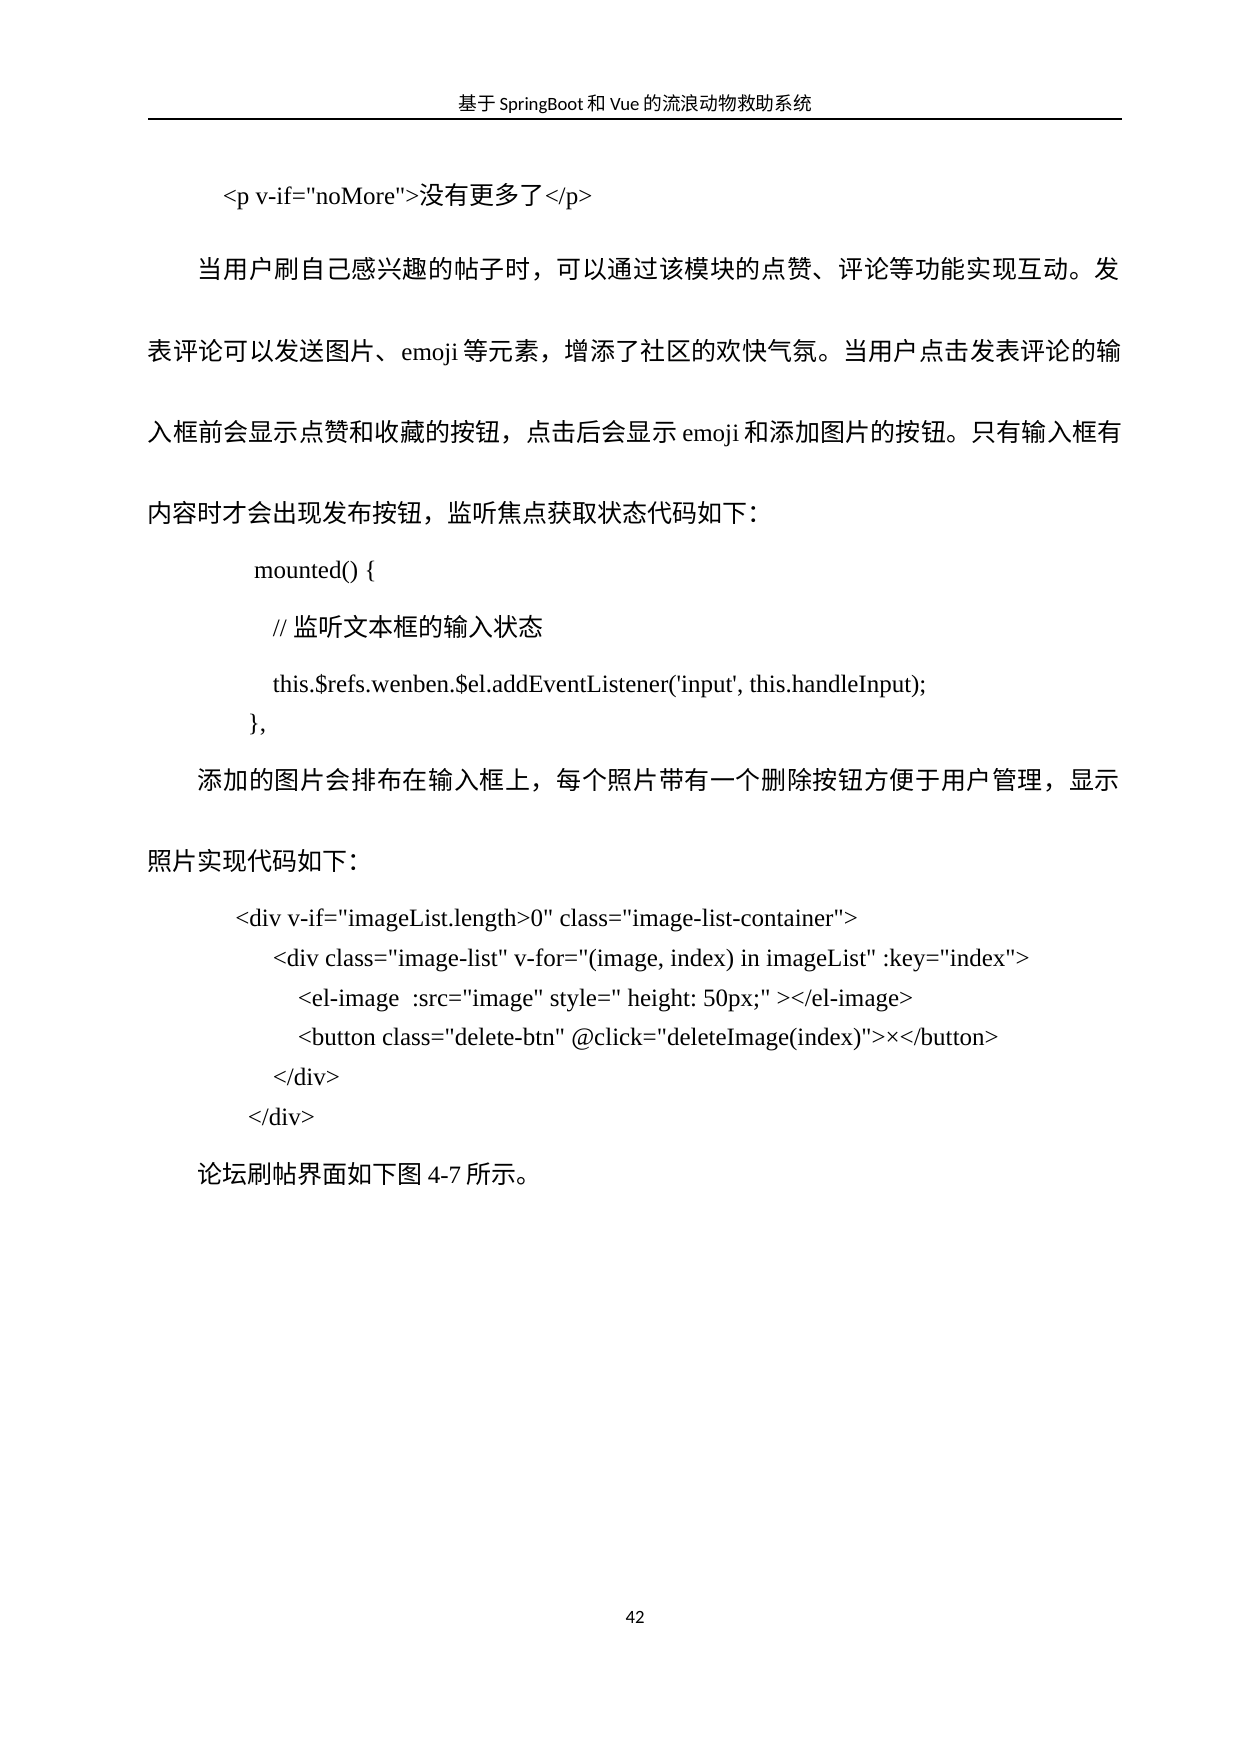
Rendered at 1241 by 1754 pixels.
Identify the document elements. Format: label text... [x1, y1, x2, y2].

text </div> [148, 1060, 1122, 1093]
text this.$refs.wenben.$el.addEventListener('input', this.handleInput); [148, 667, 1122, 699]
text <button class="delete-btn" @click="deleteImage(index)">×</button> [148, 1021, 1122, 1053]
text <div v-if="imageList.length>0" class="image-list-container"> [191, 902, 1122, 934]
text }, [148, 707, 1122, 739]
text </div> [148, 1100, 1122, 1132]
text <p v-if="noMore">没有更多了</p> [148, 161, 1122, 226]
text 添加的图片会排布在输入框上，每个照片带有一个删除按钮方便于用户管理，显示照片实现代码如下： [148, 746, 1122, 892]
text <el-image :src="image" style=" height: 50px;" ></el-image> [148, 981, 1122, 1013]
text 当用户刷自己感兴趣的帖子时，可以通过该模块的点赞、评论等功能实现互动。发表评论可以发送图片、emoji等元素，增添了社区的欢快气氛。当用户点击发表评论的输入框前会显示点赞和收藏的按钮，点击后会显示emoji和添加图片的按钮。只有输入框有内容时才会出现发布按钮，监听焦点获取状态代码如下： [148, 235, 1122, 544]
text // 监听文本框的输入状态 [148, 593, 1122, 658]
text <div class="image-list" v-for="(image, index) in imageList" :key="index"> [148, 941, 1122, 974]
text 论坛刷帖界面如下图4-7所示。 [148, 1140, 1122, 1205]
text mounted() { [148, 553, 1122, 586]
